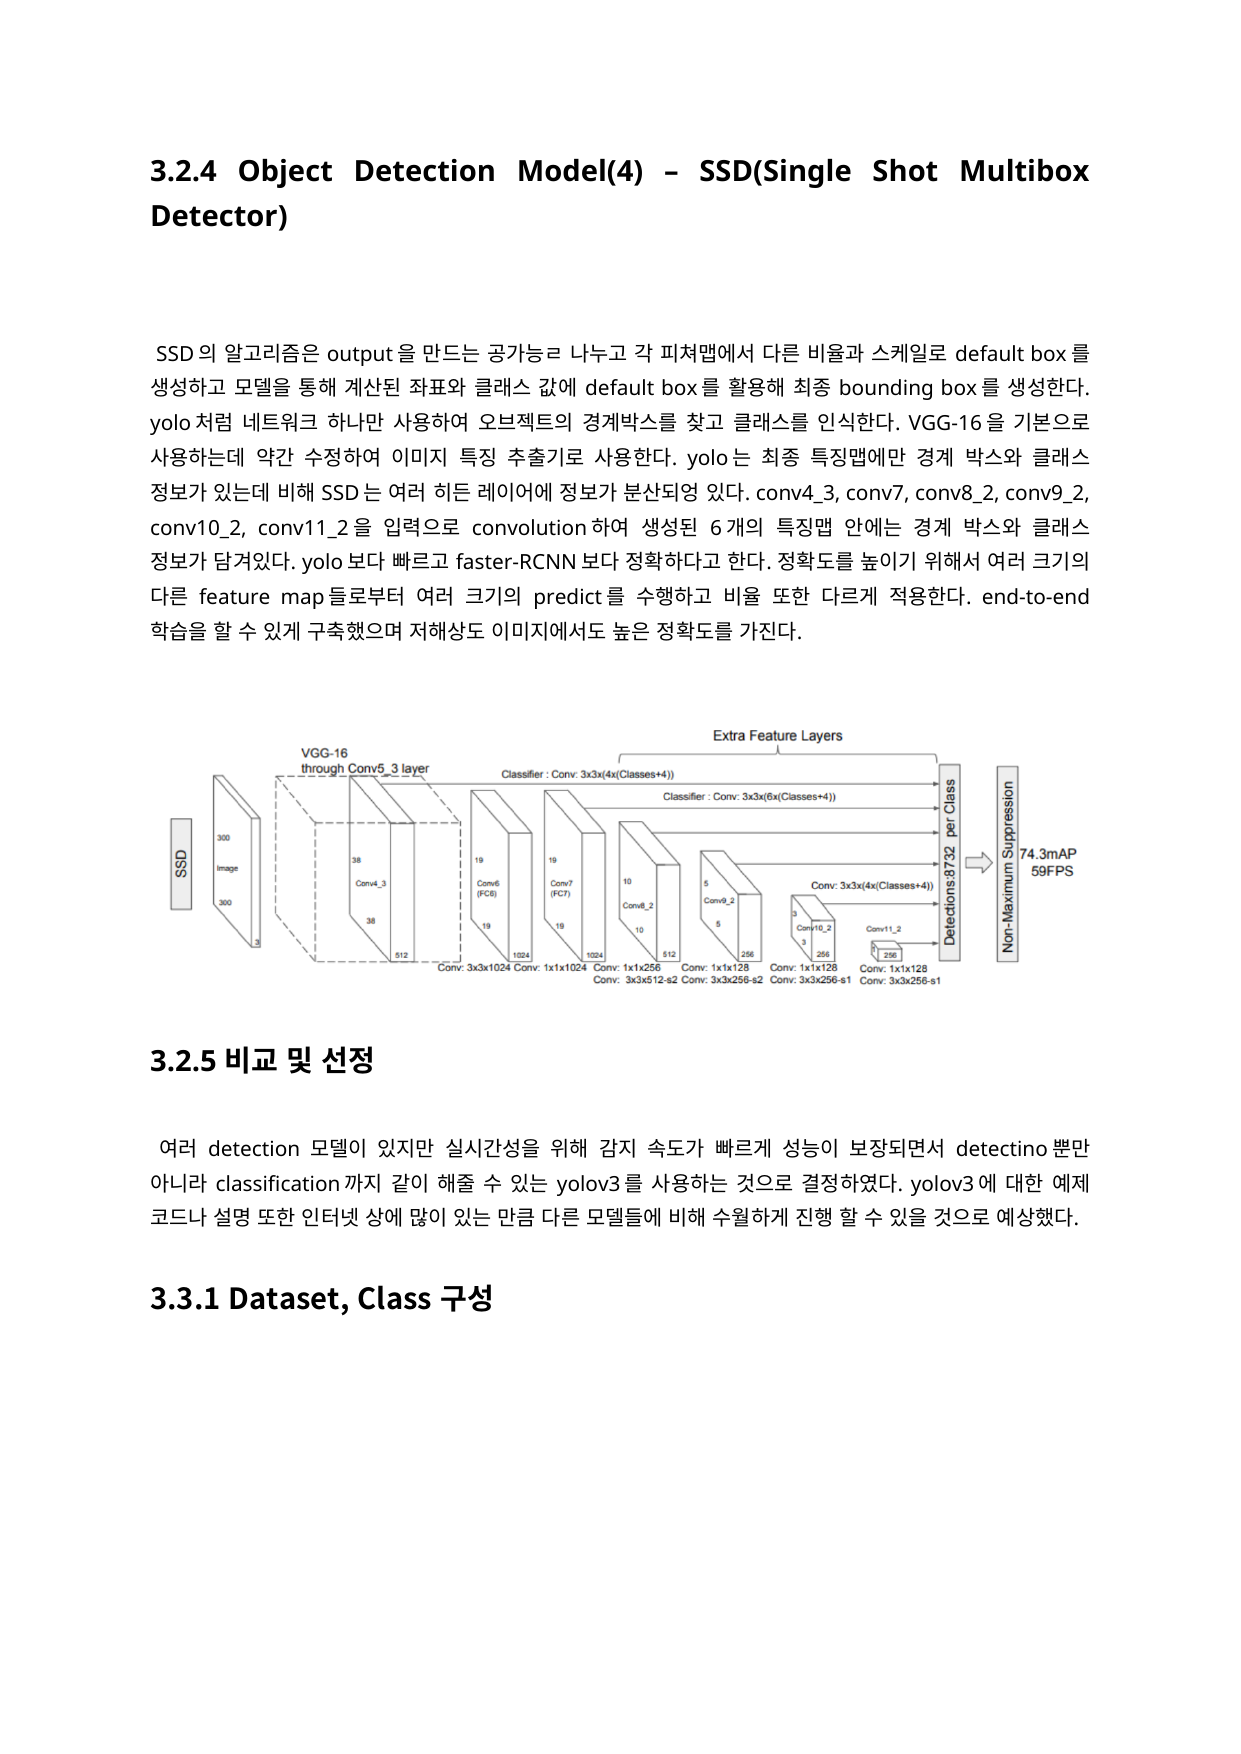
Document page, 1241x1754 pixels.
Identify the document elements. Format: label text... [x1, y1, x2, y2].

picture [150, 714, 1091, 995]
text 여러 detection 모델이 있지만 실시간성을 위해 감지 속도가 빠르게 성능이 보장되면서 detectino뿐만 아니라 classification까지 같이 해줄 수 있는 yolov3를 사용하는 것으로 결정하였다. yolov3에 대한 예제 코드나 설명 또한 인터넷 상에 많이 있는 만큼 다른 모델들에 비해 수월하게 진행 할 수 있을 것으로 예상했다. [150, 1132, 1090, 1232]
text 3.2.4 Object Detection Model(4) – SSD(Single Shot Multibox Detector) [150, 150, 1090, 235]
text SSD의 알고리즘은 output을 만드는 공가능ㄹ 나누고 각 피쳐맵에서 다른 비율과 스케일로 default box를 생성하고 모델을 통해 계산된 좌표와 클래스 값에 default box를 활용해 최종 bounding box를 생성한다. yolo처럼 네트워크 하나만 사용하여 오브젝트의 경계박스를 찾고 클래스를 인식한다. VGG-16을 기본으로 사용하는데 약간 수정하여 이미지 특징 추출기로 사용한다. yolo는 최종 특징맵에만 경계 박스와 클래스 정보가 있는데 비해 SSD는 여러 히든 레이어에 정보가 분산되엉 있다. conv4_3, conv7, conv8_2, conv9_2, conv10_2, conv11_2을 입력으로 convolution하여 생성된 6개의 특징맵 안에는 경계 박스와 클래스 정보가 담겨있다. yolo보다 빠르고 faster-RCNN보다 정확하다고 한다. 정확도를 높이기 위해서 여러 크기의 다른 feature map들로부터 여러 크기의 predict를 수행하고 비율 또한 다르게 적용한다. end-to-end 학습을 할 수 있게 구축했으며 저해상도 이미지에서도 높은 정확도를 가진다. [150, 337, 1090, 646]
text 3.2.5 비교 및 선정 [150, 1038, 1090, 1080]
text 3.3.1 Dataset, Class 구성 [150, 1276, 1090, 1318]
